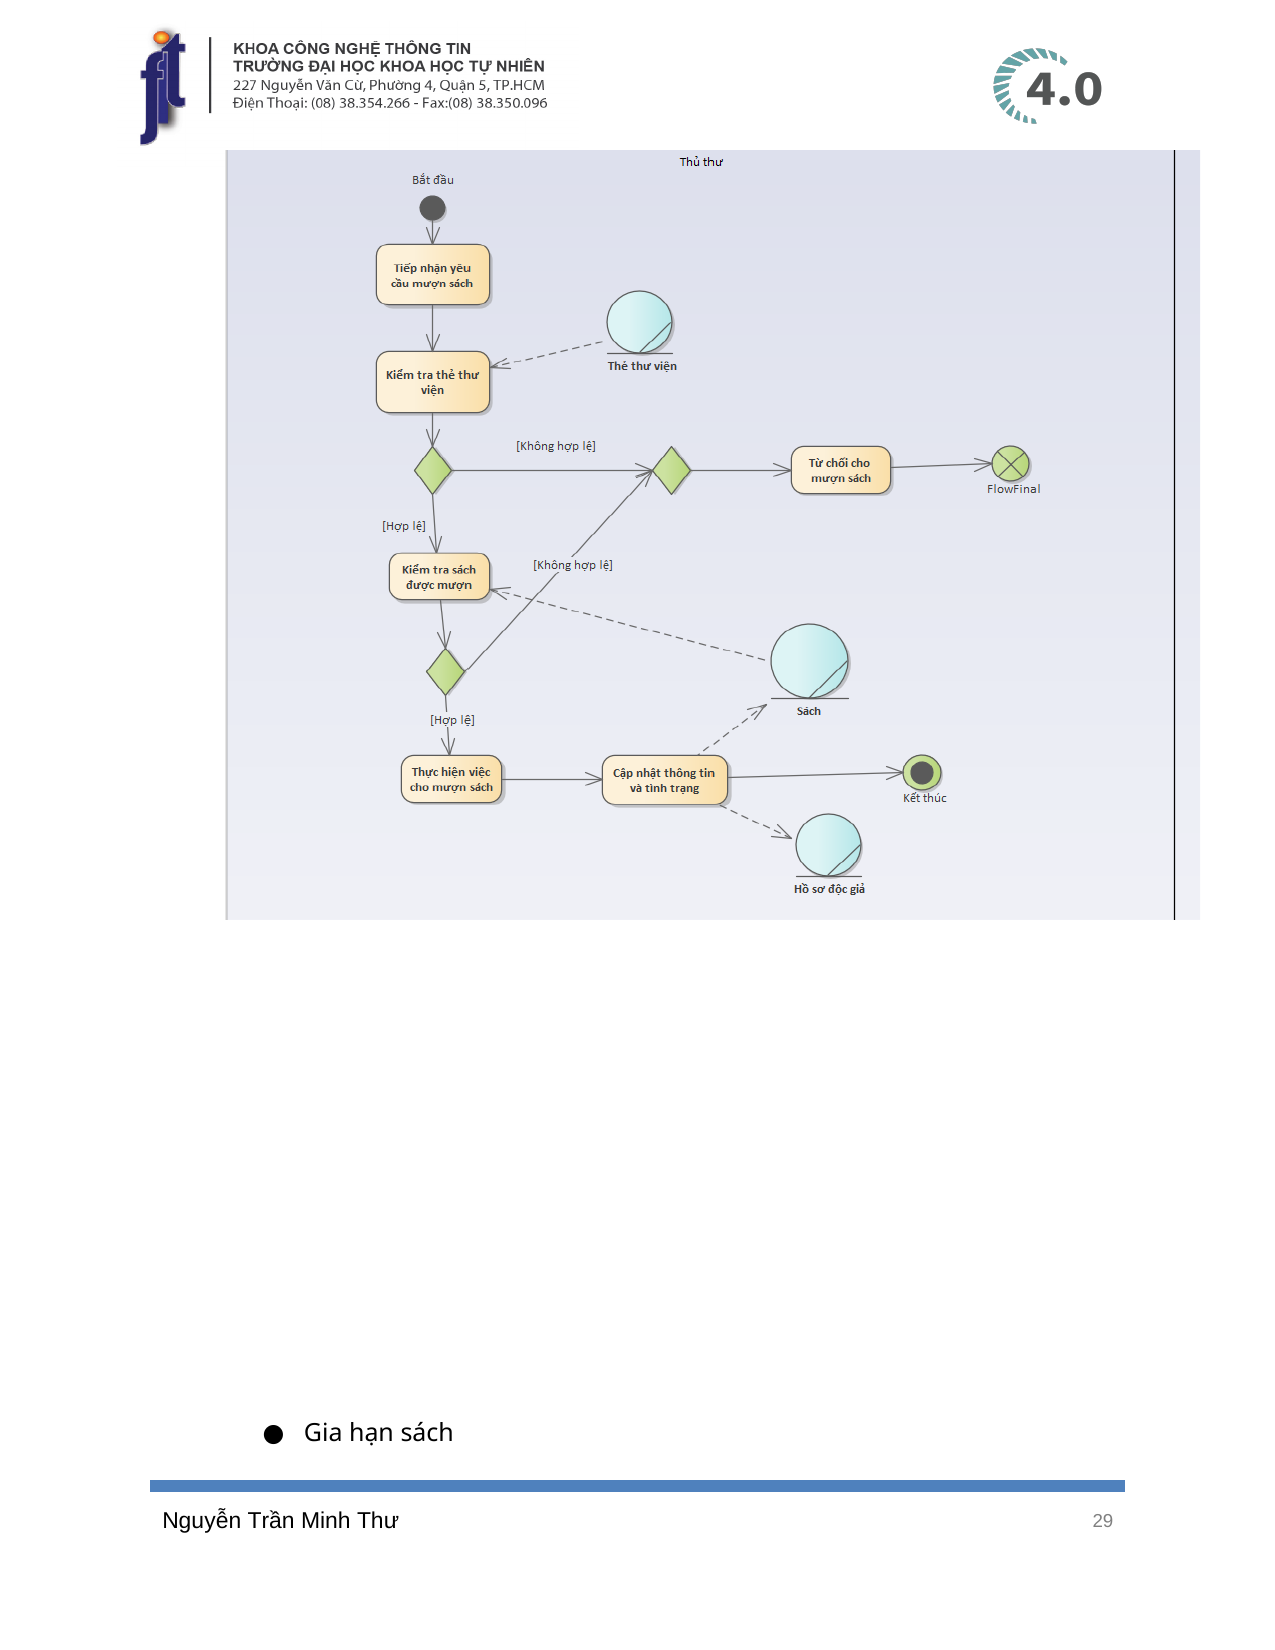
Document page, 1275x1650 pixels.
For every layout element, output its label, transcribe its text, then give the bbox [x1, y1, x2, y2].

picture [985, 41, 1108, 127]
text ● Gia hạn sách [150, 1414, 1125, 1448]
picture [117, 21, 1200, 920]
